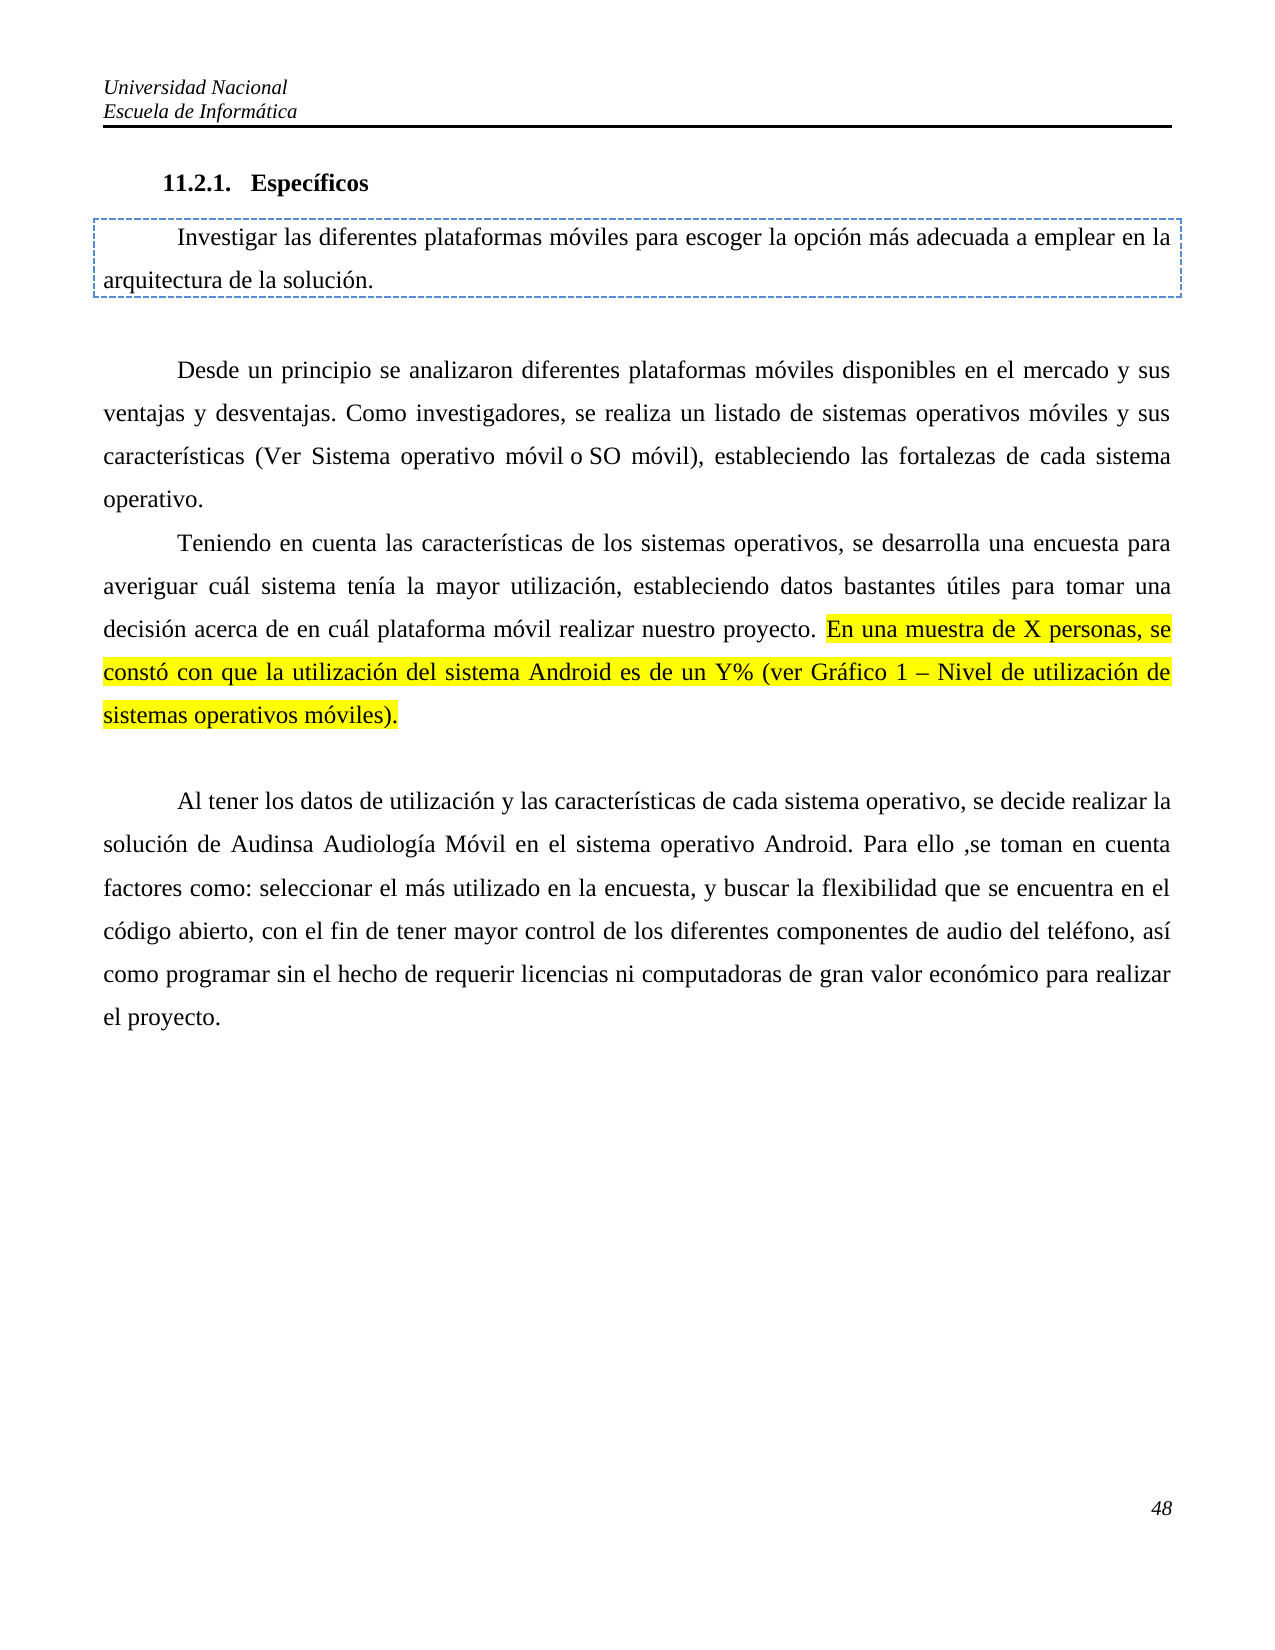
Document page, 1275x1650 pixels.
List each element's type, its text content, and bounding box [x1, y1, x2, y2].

text Específicos [162, 168, 1172, 197]
text Investigar las diferentes plataformas móviles para escoger la opción más adecuada a emplear en la arquitectura de la solución. [93, 217, 1182, 298]
text Al tener los datos de utilización y las características de cada sistema operativo, se decide realizar la solución de Audinsa Audiología Móvil en el sistema operativo Android. Para ello ,se toman en cuenta factores como: seleccionar el más utilizado en la encuesta, y buscar la flexibilidad que se encuentra en el código abierto, con el fin de tener mayor control de los diferentes componentes de audio del teléfono, así como programar sin el hecho de requerir licencias ni computadoras de gran valor económico para realizar el proyecto. [103, 786, 1172, 1031]
text Teniendo en cuenta las características de los sistemas operativos, se desarrolla una encuesta para averiguar cuál sistema tenía la mayor utilización, estableciendo datos bastantes útiles para tomar una decisión acerca de en cuál plataforma móvil realizar nuestro proyecto. En una muestra de X personas, se constó con que la utilización del sistema Android es de un Y% (ver Gráfico 1 – Nivel de utilización de sistemas operativos móviles). [103, 686, 1172, 729]
text Teniendo en cuenta las características de los sistemas operativos, se desarrolla una encuesta para averiguar cuál sistema tenía la mayor utilización, estableciendo datos bastantes útiles para tomar una decisión acerca de en cuál plataforma móvil realizar nuestro proyecto. En una muestra de X personas, se constó con que la utilización del sistema Android es de un Y% (ver Gráfico 1 – Nivel de utilización de sistemas operativos móviles). [103, 528, 1172, 657]
text Desde un principio se analizaron diferentes plataformas móviles disponibles en el mercado y sus ventajas y desventajas. Como investigadores, se realiza un listado de sistemas operativos móviles y sus características (Ver Sistema operativo móvil o SO móvil), estableciendo las fortalezas de cada sistema operativo. [103, 355, 1172, 513]
